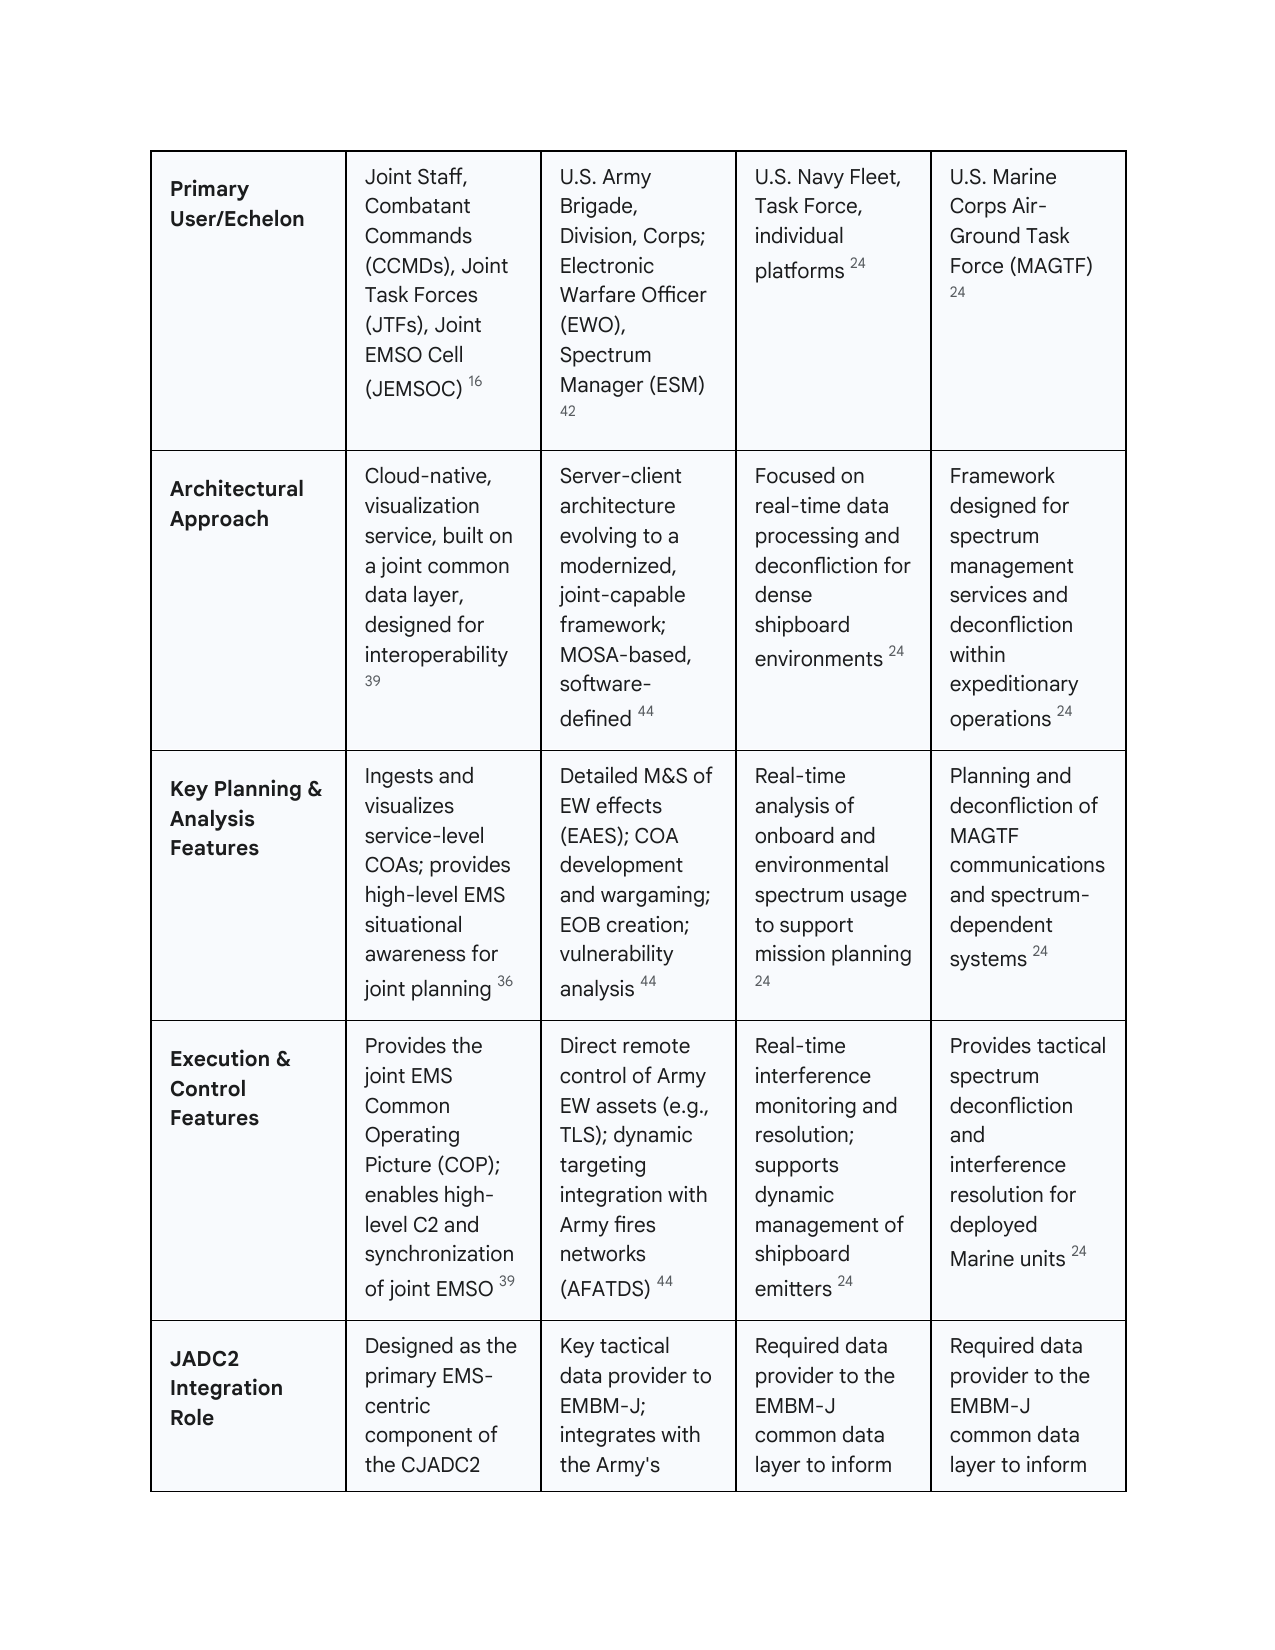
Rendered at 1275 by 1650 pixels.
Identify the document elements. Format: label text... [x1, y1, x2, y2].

table_cell Architectural Approach [152, 451, 345, 749]
table_cell Cloud-native, visualization service, built on a joint common data layer, designed for interoperability 39 [347, 451, 540, 749]
table_cell Execution & Control Features [152, 1021, 345, 1319]
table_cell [347, 1321, 540, 1491]
table_cell Real-time analysis of onboard and environmental spectrum usage to support mission planning 24 [737, 751, 930, 1020]
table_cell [542, 1321, 735, 1491]
table_cell Ingests and visualizes service-level COAs; provides high-level EMS situational awareness for joint planning 36 [347, 751, 540, 1020]
table_cell Real-time interference monitoring and resolution; supports dynamic management of shipboard emitters 24 [737, 1021, 930, 1319]
table_cell Joint Staff, Combatant Commands (CCMDs), Joint Task Forces (JTFs), Joint EMSO Cell (JEMSOC) 16 [347, 152, 540, 450]
table_cell Server-client architecture evolving to a modernized, joint-capable framework; MOSA-based, software-defined 44 [542, 451, 735, 749]
table_cell U.S. Marine Corps Air-Ground Task Force (MAGTF) 24 [932, 152, 1125, 450]
table_cell Direct remote control of Army EW assets (e.g., TLS); dynamic targeting integration with Army fires networks (AFATDS) 44 [542, 1021, 735, 1319]
table_cell Framework designed for spectrum management services and deconfliction within expeditionary operations 24 [932, 451, 1125, 749]
table_cell Focused on real-time data processing and deconfliction for dense shipboard environments 24 [737, 451, 930, 749]
table_cell Primary User/Echelon [152, 152, 345, 450]
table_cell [737, 1321, 930, 1491]
table_cell Detailed M&S of EW effects (EAES); COA development and wargaming; EOB creation; vulnerability analysis 44 [542, 751, 735, 1020]
table_cell Planning and deconfliction of MAGTF communications and spectrum-dependent systems 24 [932, 751, 1125, 1020]
table_cell Key Planning & Analysis Features [152, 751, 345, 1020]
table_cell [152, 1321, 345, 1491]
table_cell Provides tactical spectrum deconfliction and interference resolution for deployed Marine units 24 [932, 1021, 1125, 1319]
table_cell U.S. Navy Fleet, Task Force, individual platforms 24 [737, 152, 930, 450]
table_cell U.S. Army Brigade, Division, Corps; Electronic Warfare Officer (EWO), Spectrum Manager (ESM) 42 [542, 152, 735, 450]
table_cell Provides the joint EMS Common Operating Picture (COP); enables high-level C2 and synchronization of joint EMSO 39 [347, 1021, 540, 1319]
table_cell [932, 1321, 1125, 1491]
